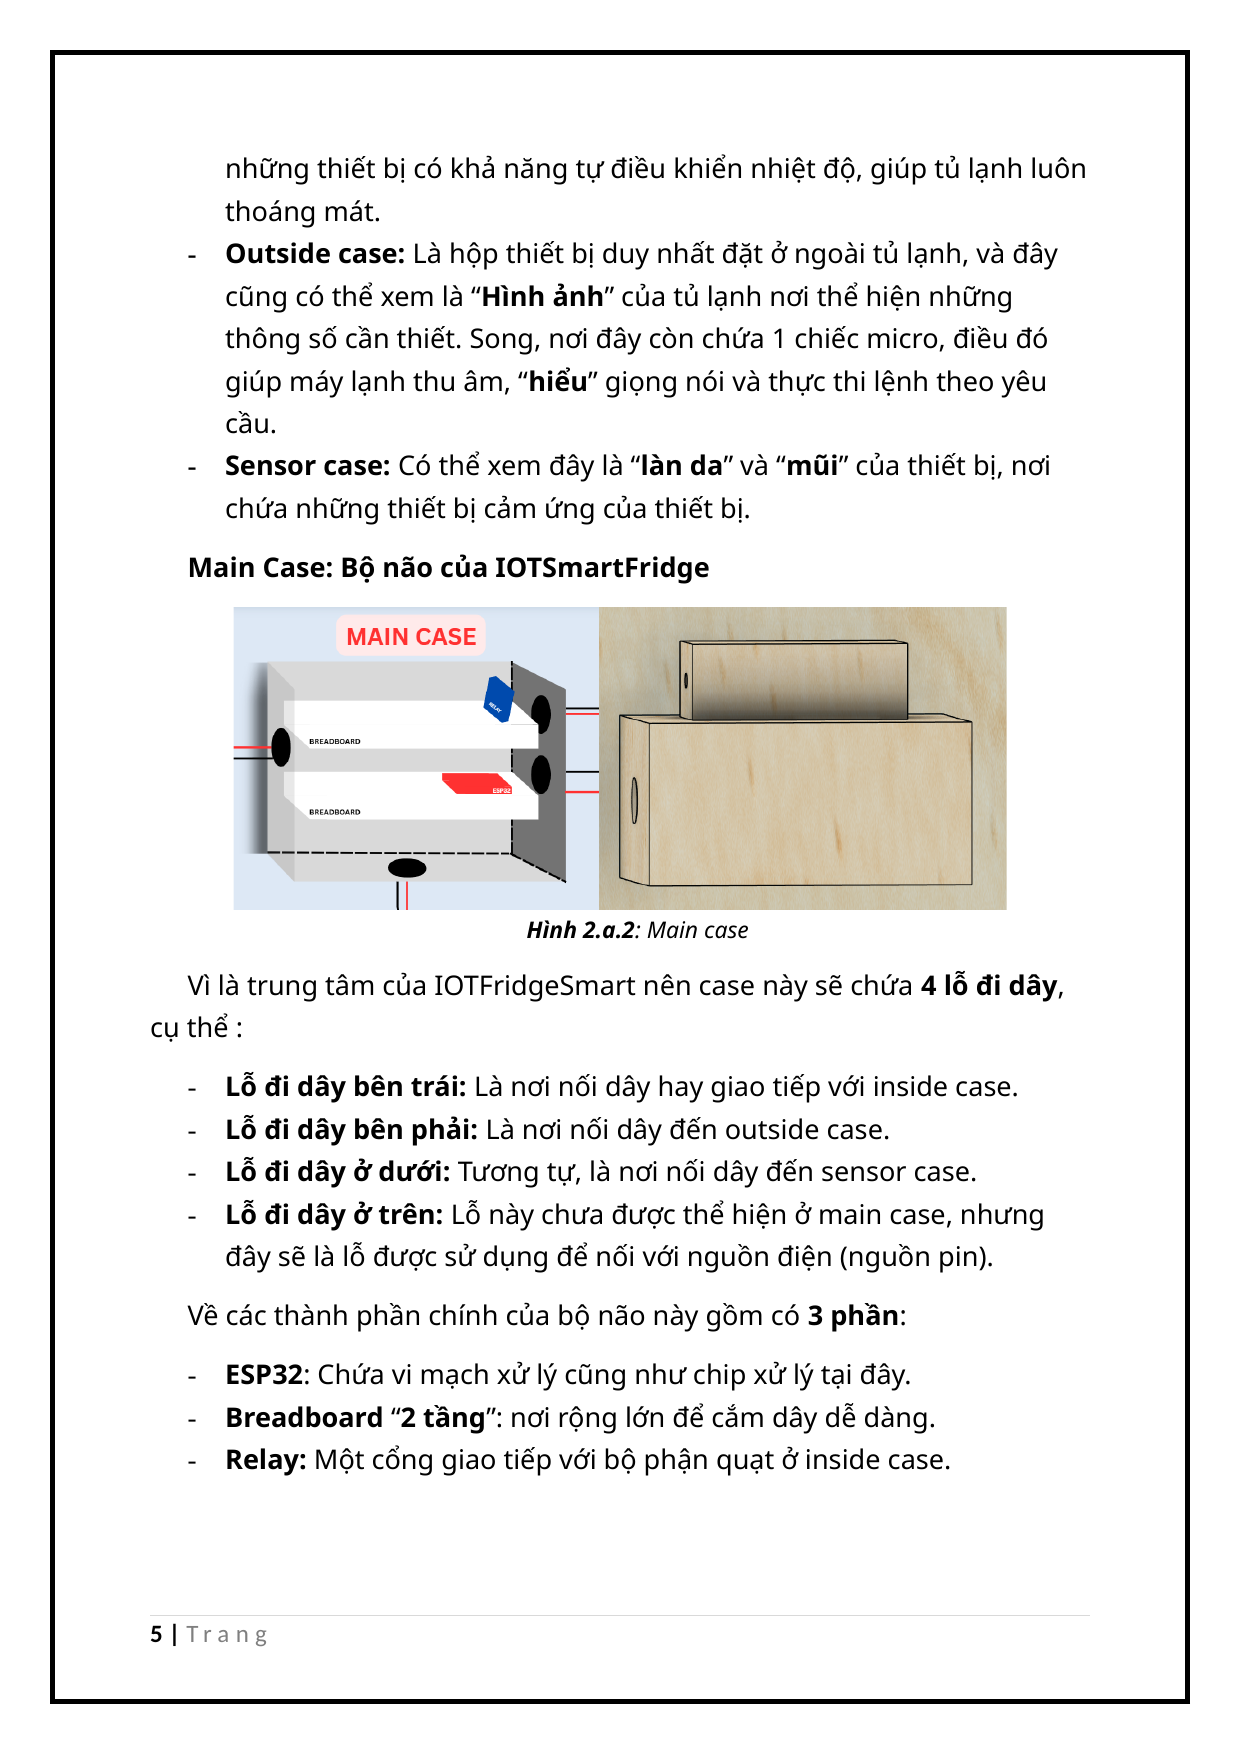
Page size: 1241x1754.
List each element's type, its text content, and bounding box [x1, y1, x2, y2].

list Breadboard “2 tầng”: nơi rộng lớn để cắm dây dễ dàng. [187, 1398, 1090, 1435]
list Lỗ đi dây ở trên: Lỗ này chưa được thể hiện ở main case, nhưng đây sẽ là lỗ được sử dụng để nối với nguồn điện (nguồn pin). [187, 1195, 1090, 1274]
text Vì là trung tâm của IOTFridgeSmart nên case này sẽ chứa 4 lỗ đi dây, cụ thể : [150, 966, 1090, 1046]
list Sensor case: Có thể xem đây là “làn da” và “mũi” của thiết bị, nơi chứa những thiết bị cảm ứng của thiết bị. [187, 447, 1090, 526]
text Hình 2.a.2: Main case [150, 914, 1090, 945]
list Lỗ đi dây ở dưới: Tương tự, là nơi nối dây đến sensor case. [187, 1153, 1090, 1189]
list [187, 150, 1090, 229]
list Lỗ đi dây bên trái: Là nơi nối dây hay giao tiếp với inside case. [187, 1068, 1090, 1105]
list Outside case: Là hộp thiết bị duy nhất đặt ở ngoài tủ lạnh, và đây cũng có thể xem là “Hình ảnh” của tủ lạnh nơi thể hiện những thông số cần thiết. Song, nơi đây còn chứa 1 chiếc micro, điều đó giúp máy lạnh thu âm, “hiểu” giọng nói và thực thi lệnh theo yêu cầu. [187, 235, 1090, 441]
list ESP32: Chứa vi mạch xử lý cũng như chip xử lý tại đây. [187, 1356, 1090, 1392]
list Relay: Một cổng giao tiếp với bộ phận quạt ở inside case. [187, 1440, 1090, 1477]
list Lỗ đi dây bên phải: Là nơi nối dây đến outside case. [187, 1110, 1090, 1147]
text Main Case: Bộ não của IOTSmartFridge [150, 548, 1090, 585]
picture [233, 607, 1007, 910]
text Về các thành phần chính của bộ não này gồm có 3 phần: [150, 1297, 1090, 1333]
